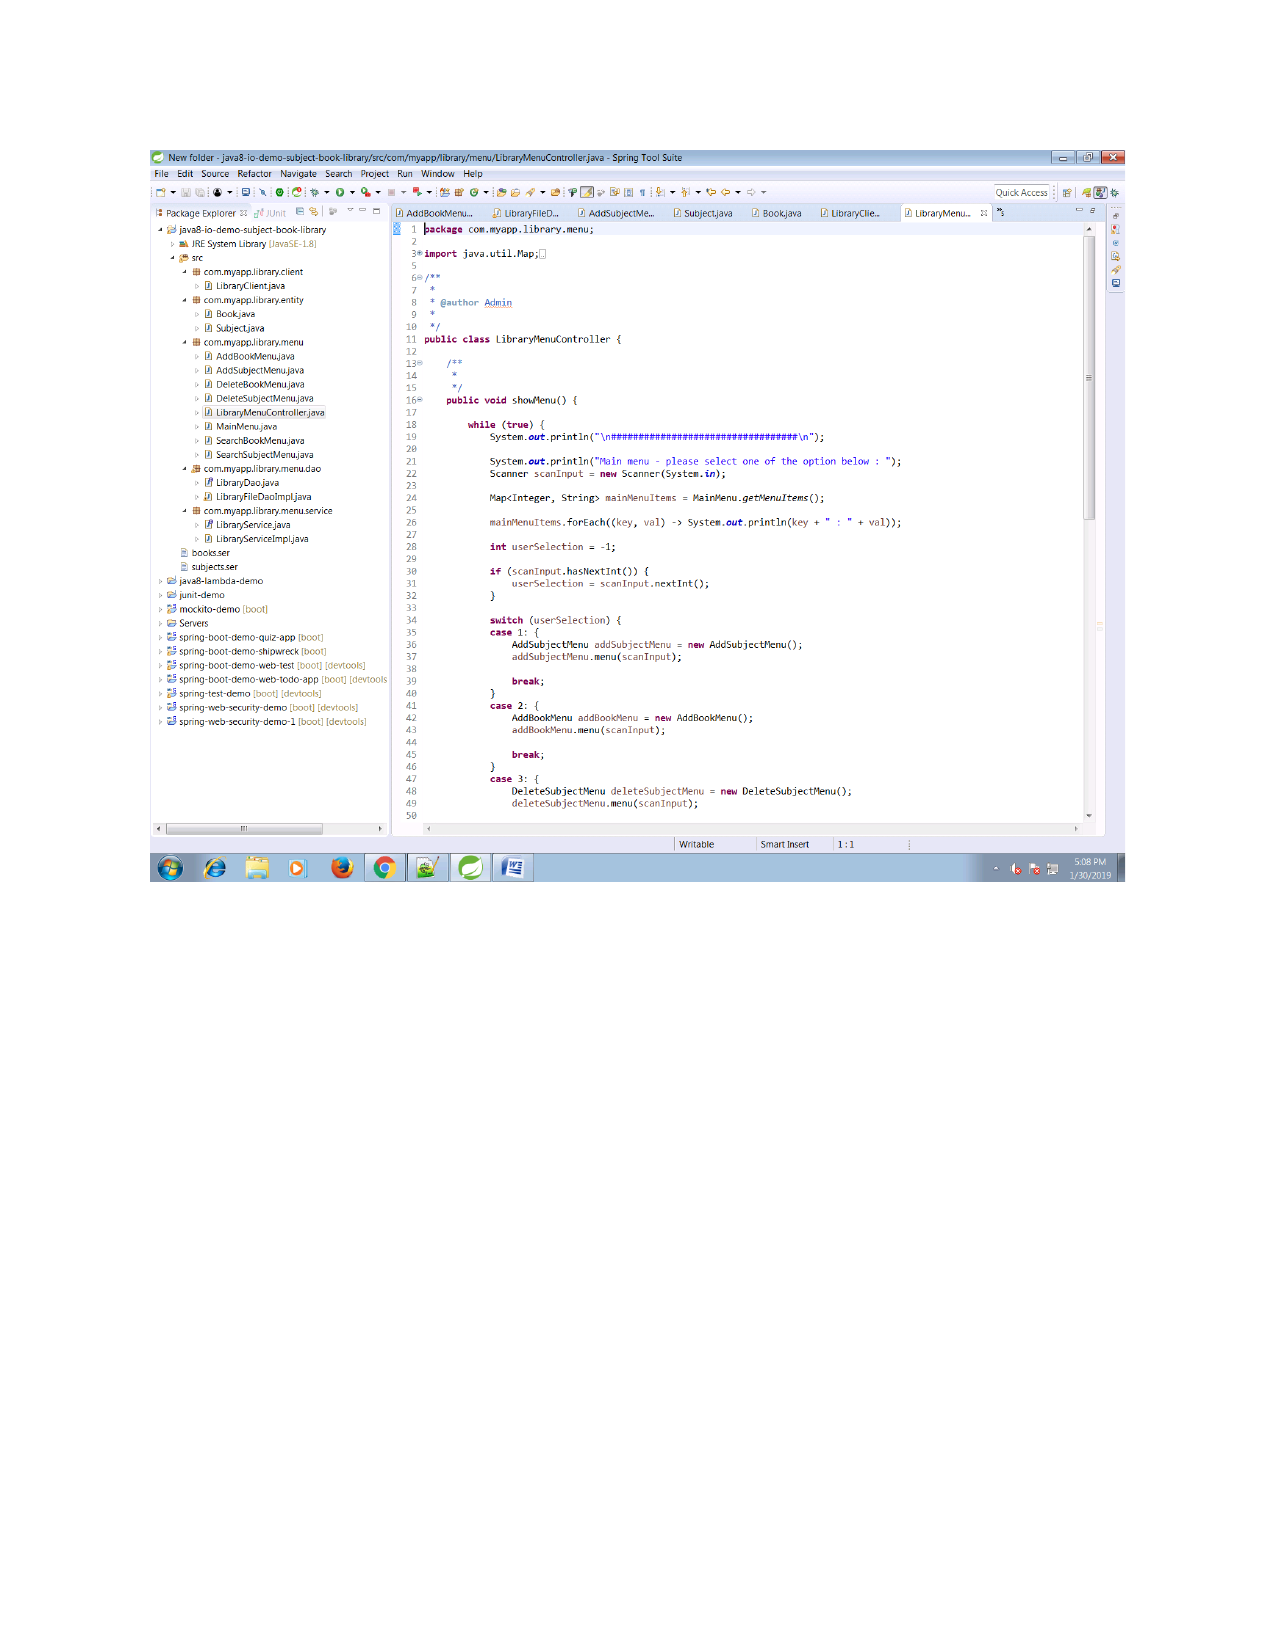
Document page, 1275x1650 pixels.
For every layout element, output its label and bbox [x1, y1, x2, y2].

picture [150, 150, 1125, 882]
